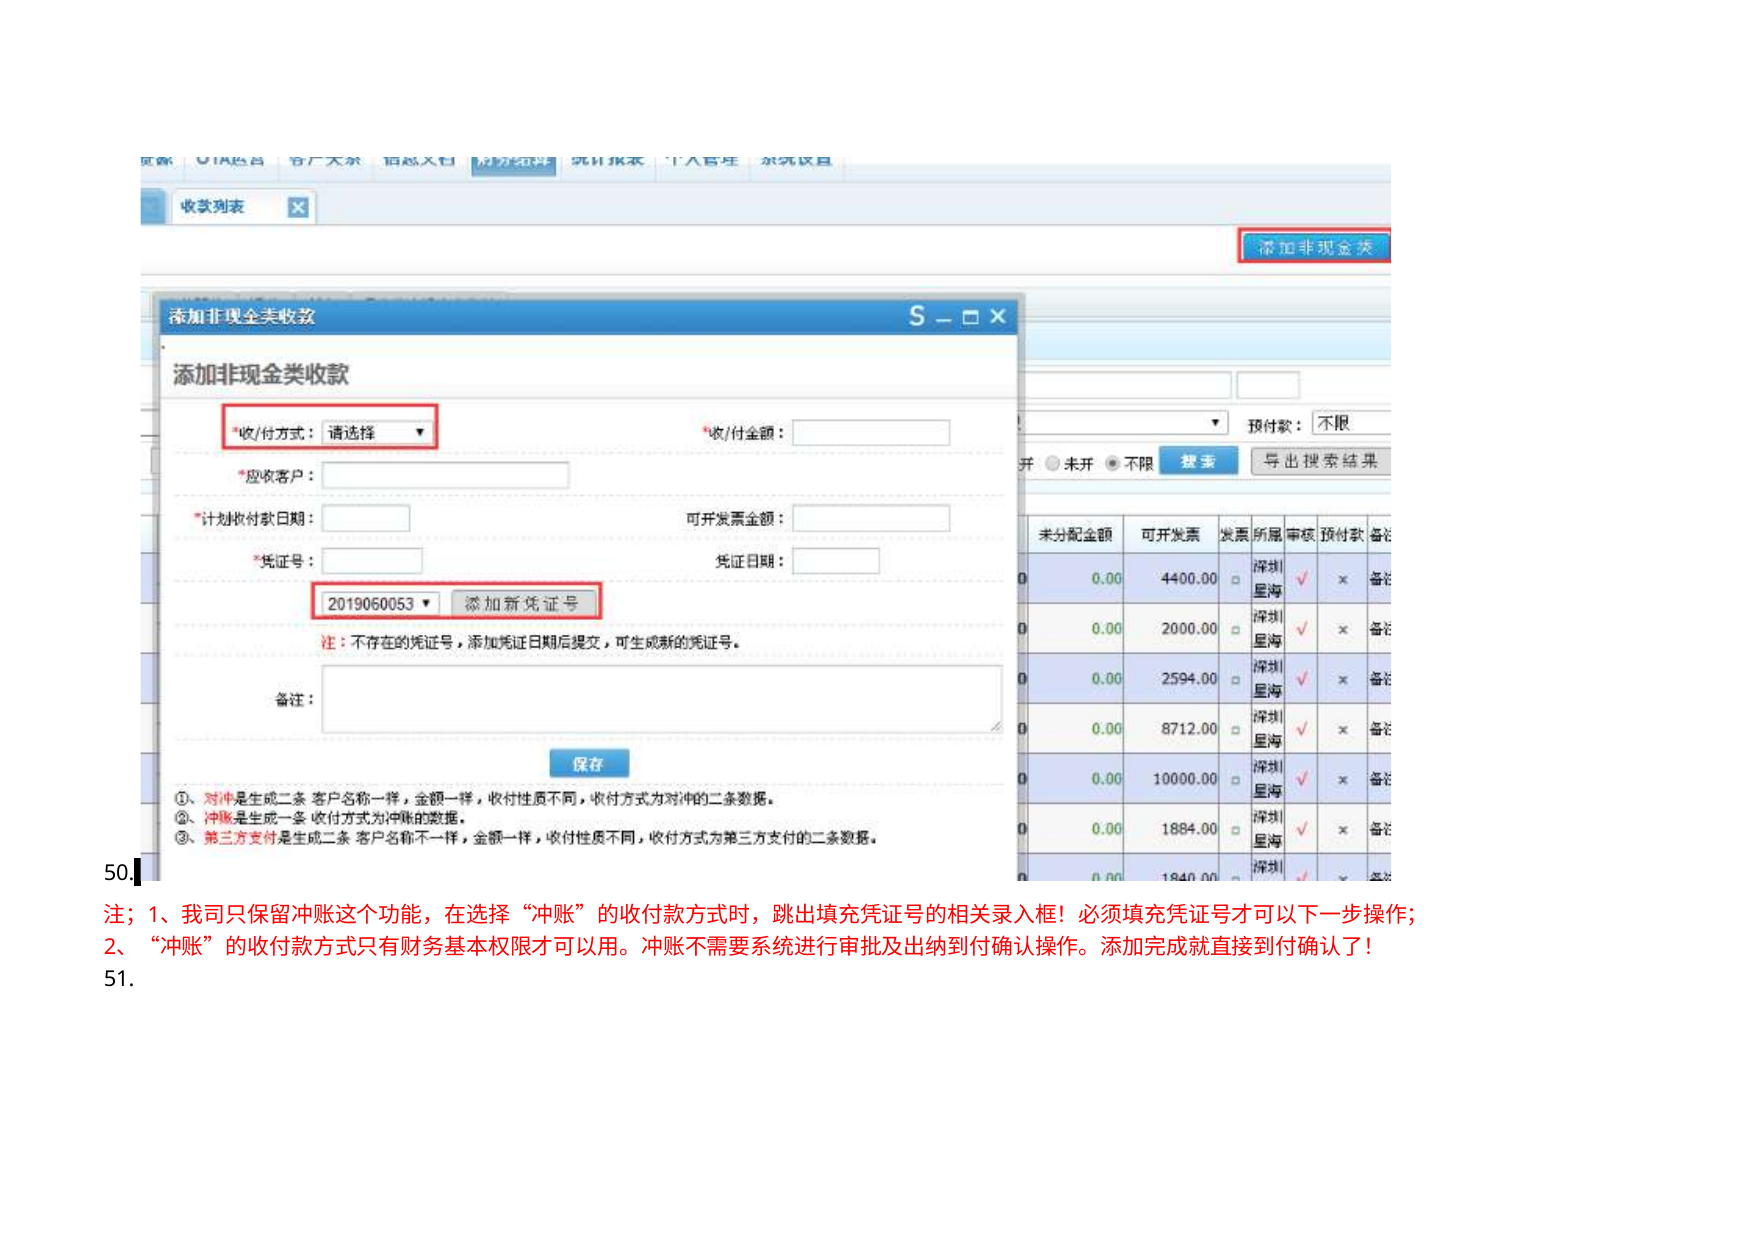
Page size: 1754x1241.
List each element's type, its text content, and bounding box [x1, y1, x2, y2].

picture [140, 157, 1392, 881]
text 注；1、我司只保留冲账这个功能，在选择“冲账”的收付款方式时，跳出填充凭证号的相关录入框！必须填充凭证号才可以下一步操作； [103, 896, 1668, 929]
text 51. [103, 961, 1668, 994]
text 2、“冲账”的收付款方式只有财务基本权限才可以用。冲账不需要系统进行审批及出纳到付确认操作。添加完成就直接到付确认了！ [103, 929, 1668, 961]
